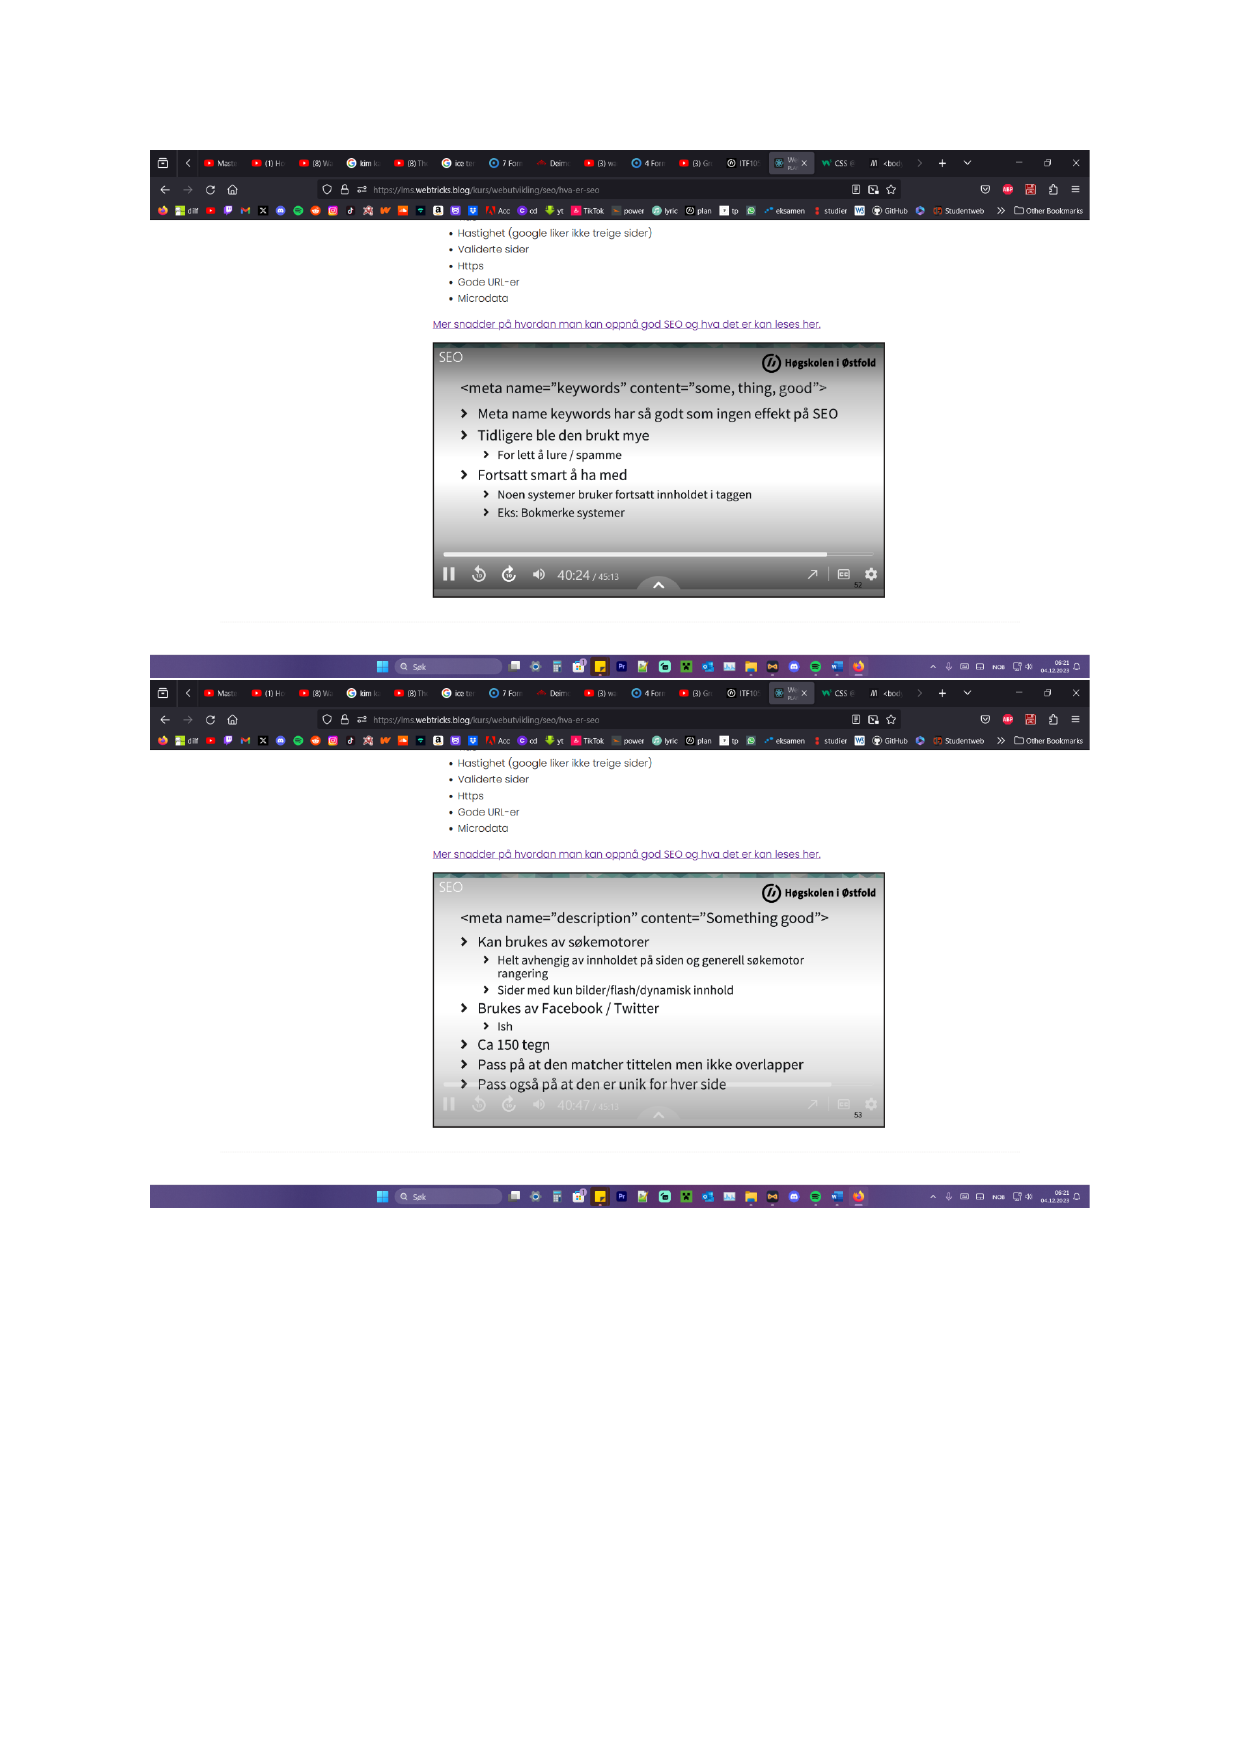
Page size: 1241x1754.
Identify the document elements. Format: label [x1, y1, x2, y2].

picture [150, 150, 1090, 678]
picture [150, 680, 1090, 1208]
